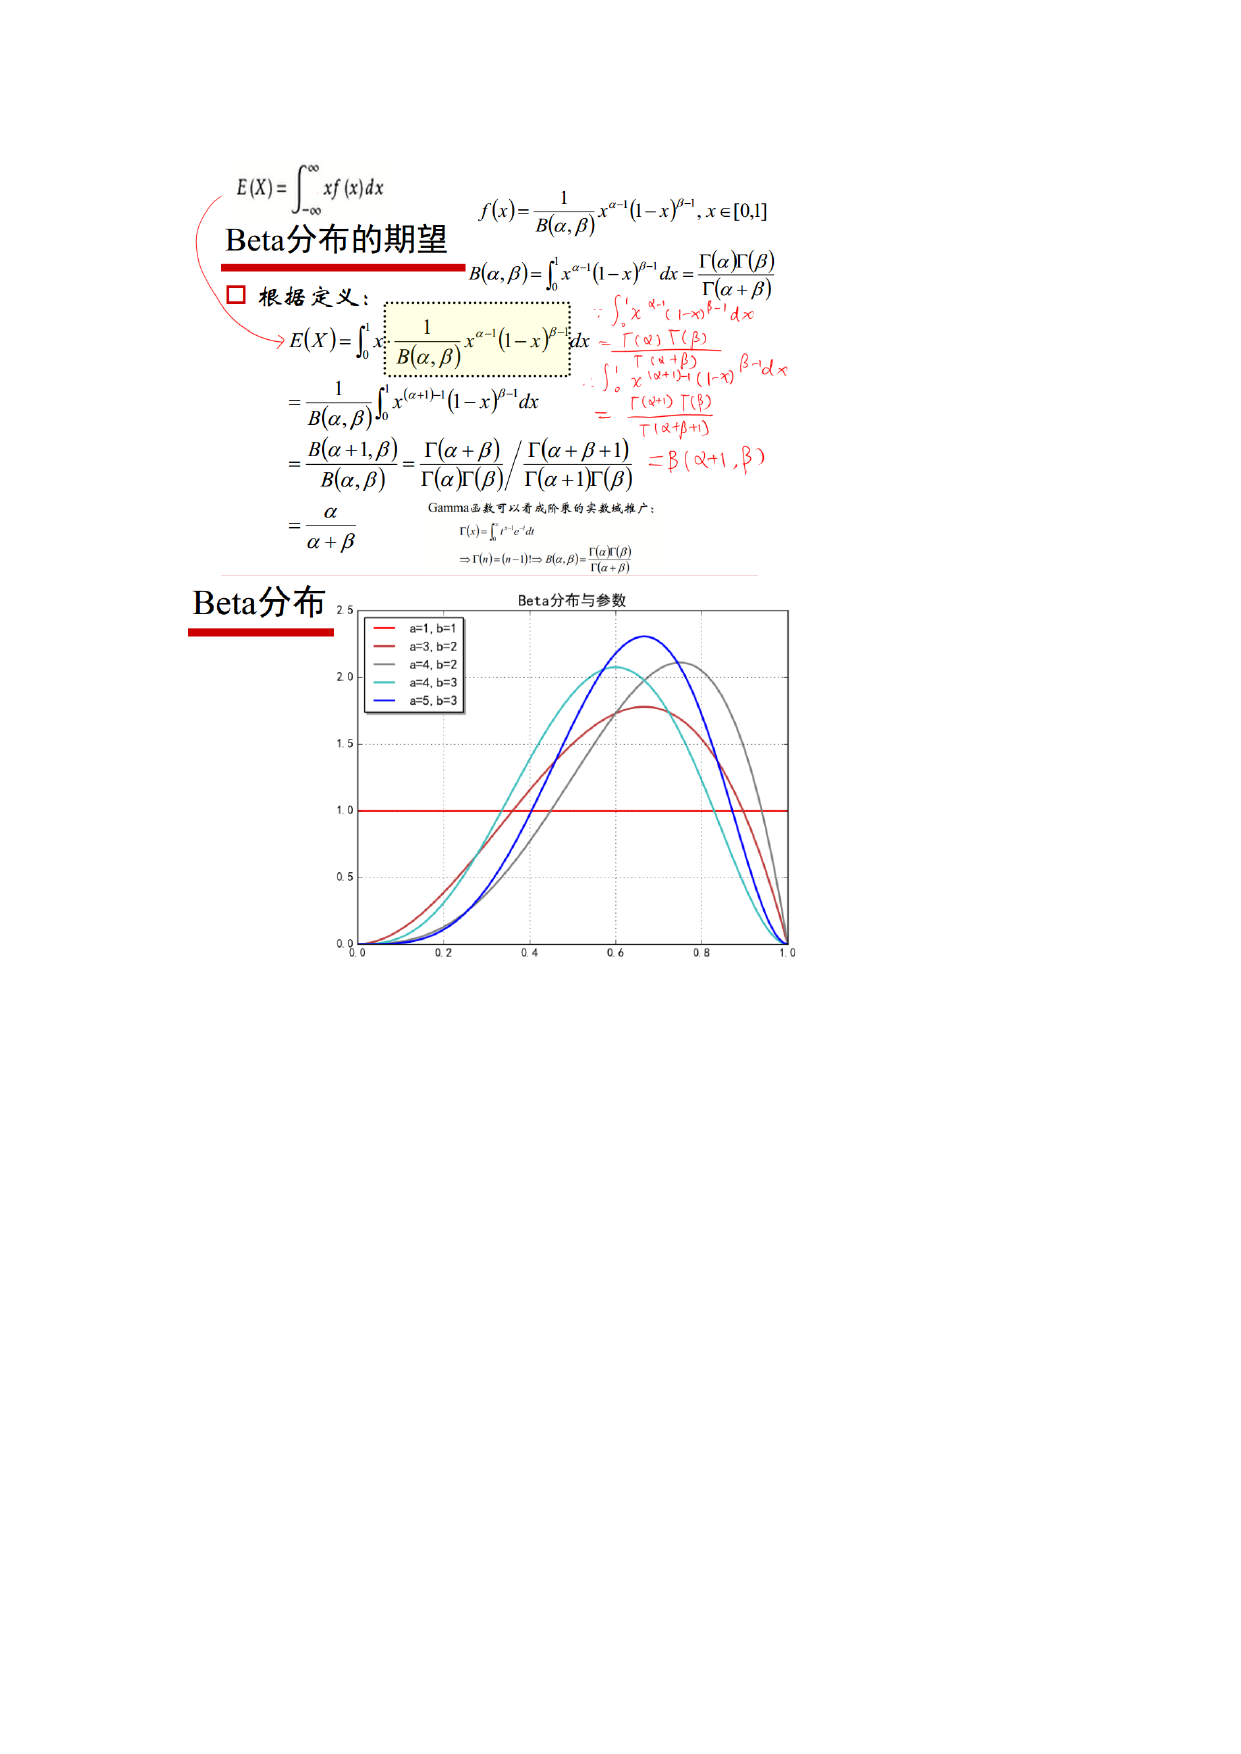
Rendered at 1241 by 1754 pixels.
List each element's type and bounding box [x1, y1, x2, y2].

picture [187, 162, 791, 576]
picture [187, 584, 797, 959]
